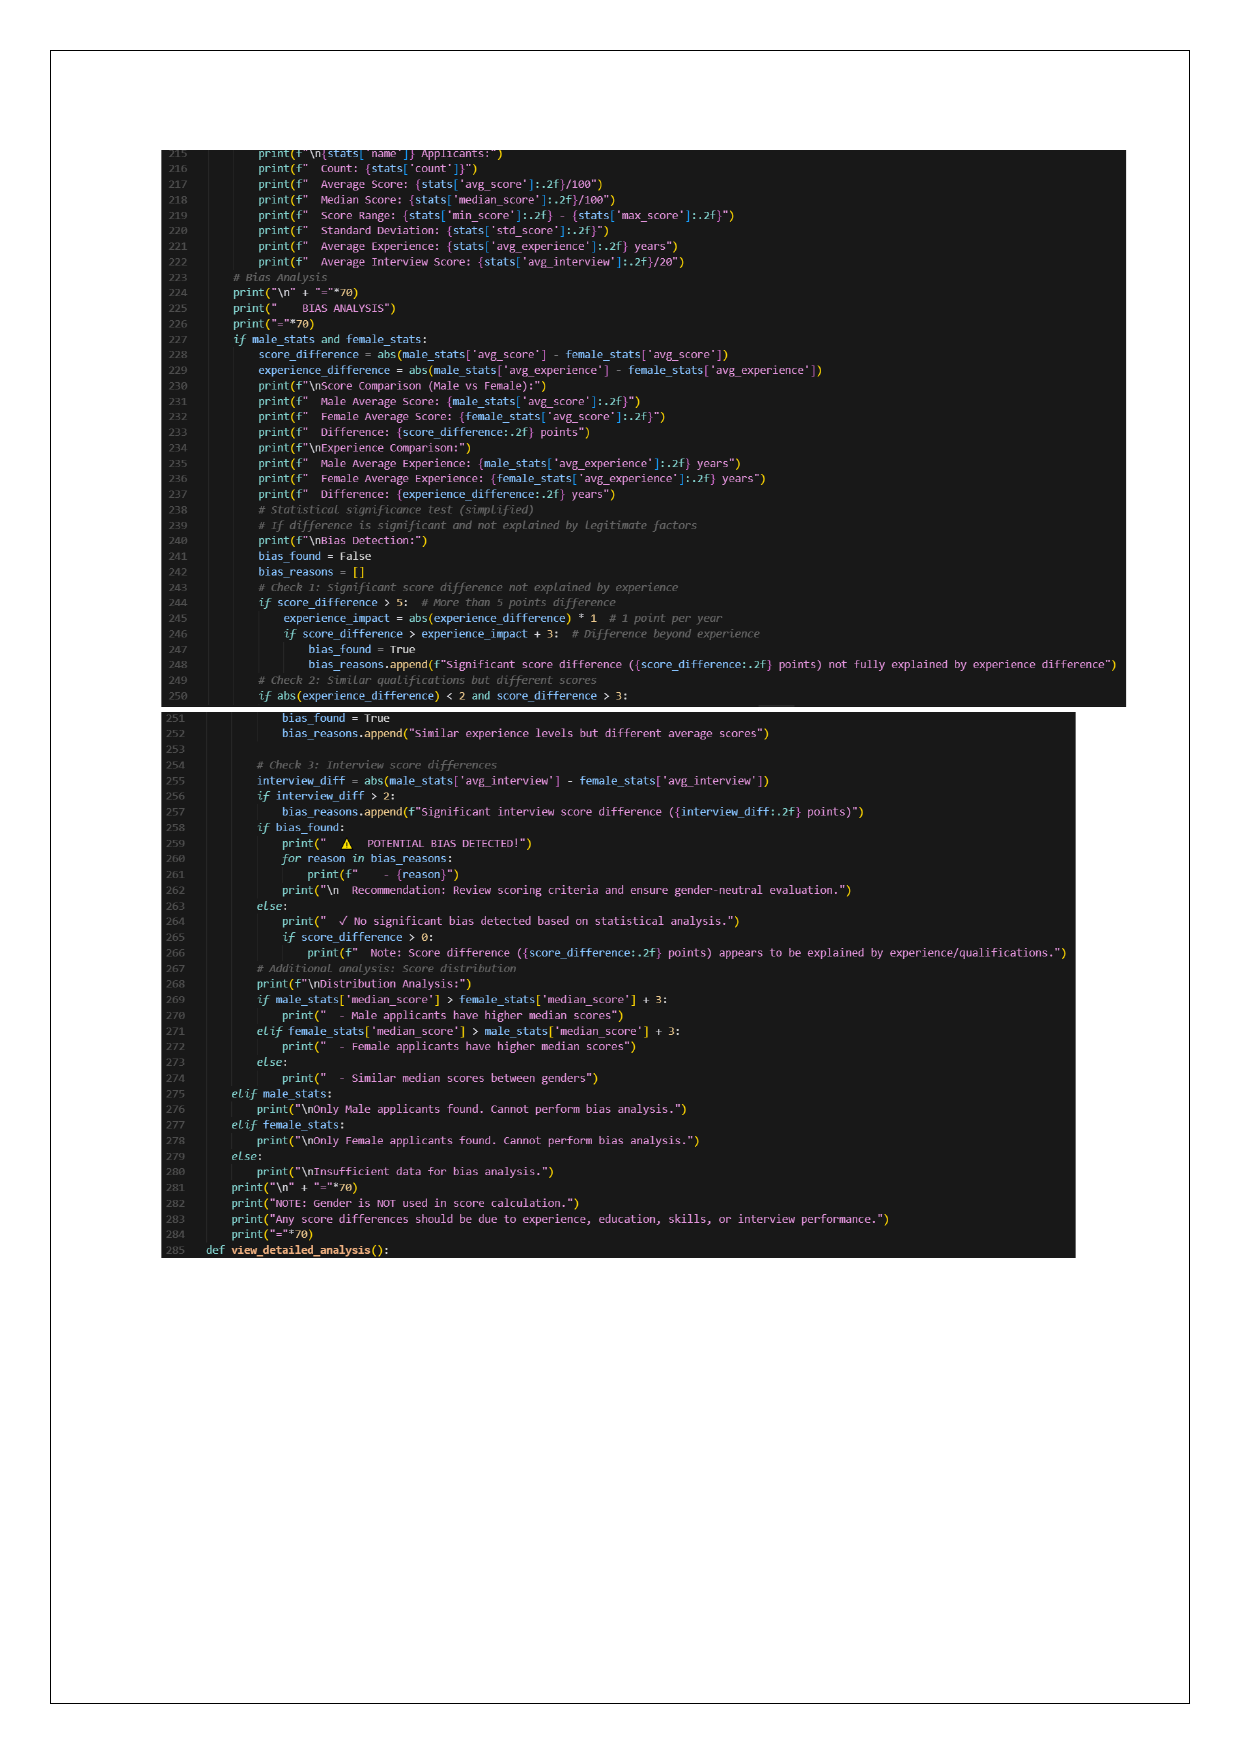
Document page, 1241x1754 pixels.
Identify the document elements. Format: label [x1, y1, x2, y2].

picture [161, 712, 1076, 1258]
picture [161, 150, 1127, 707]
